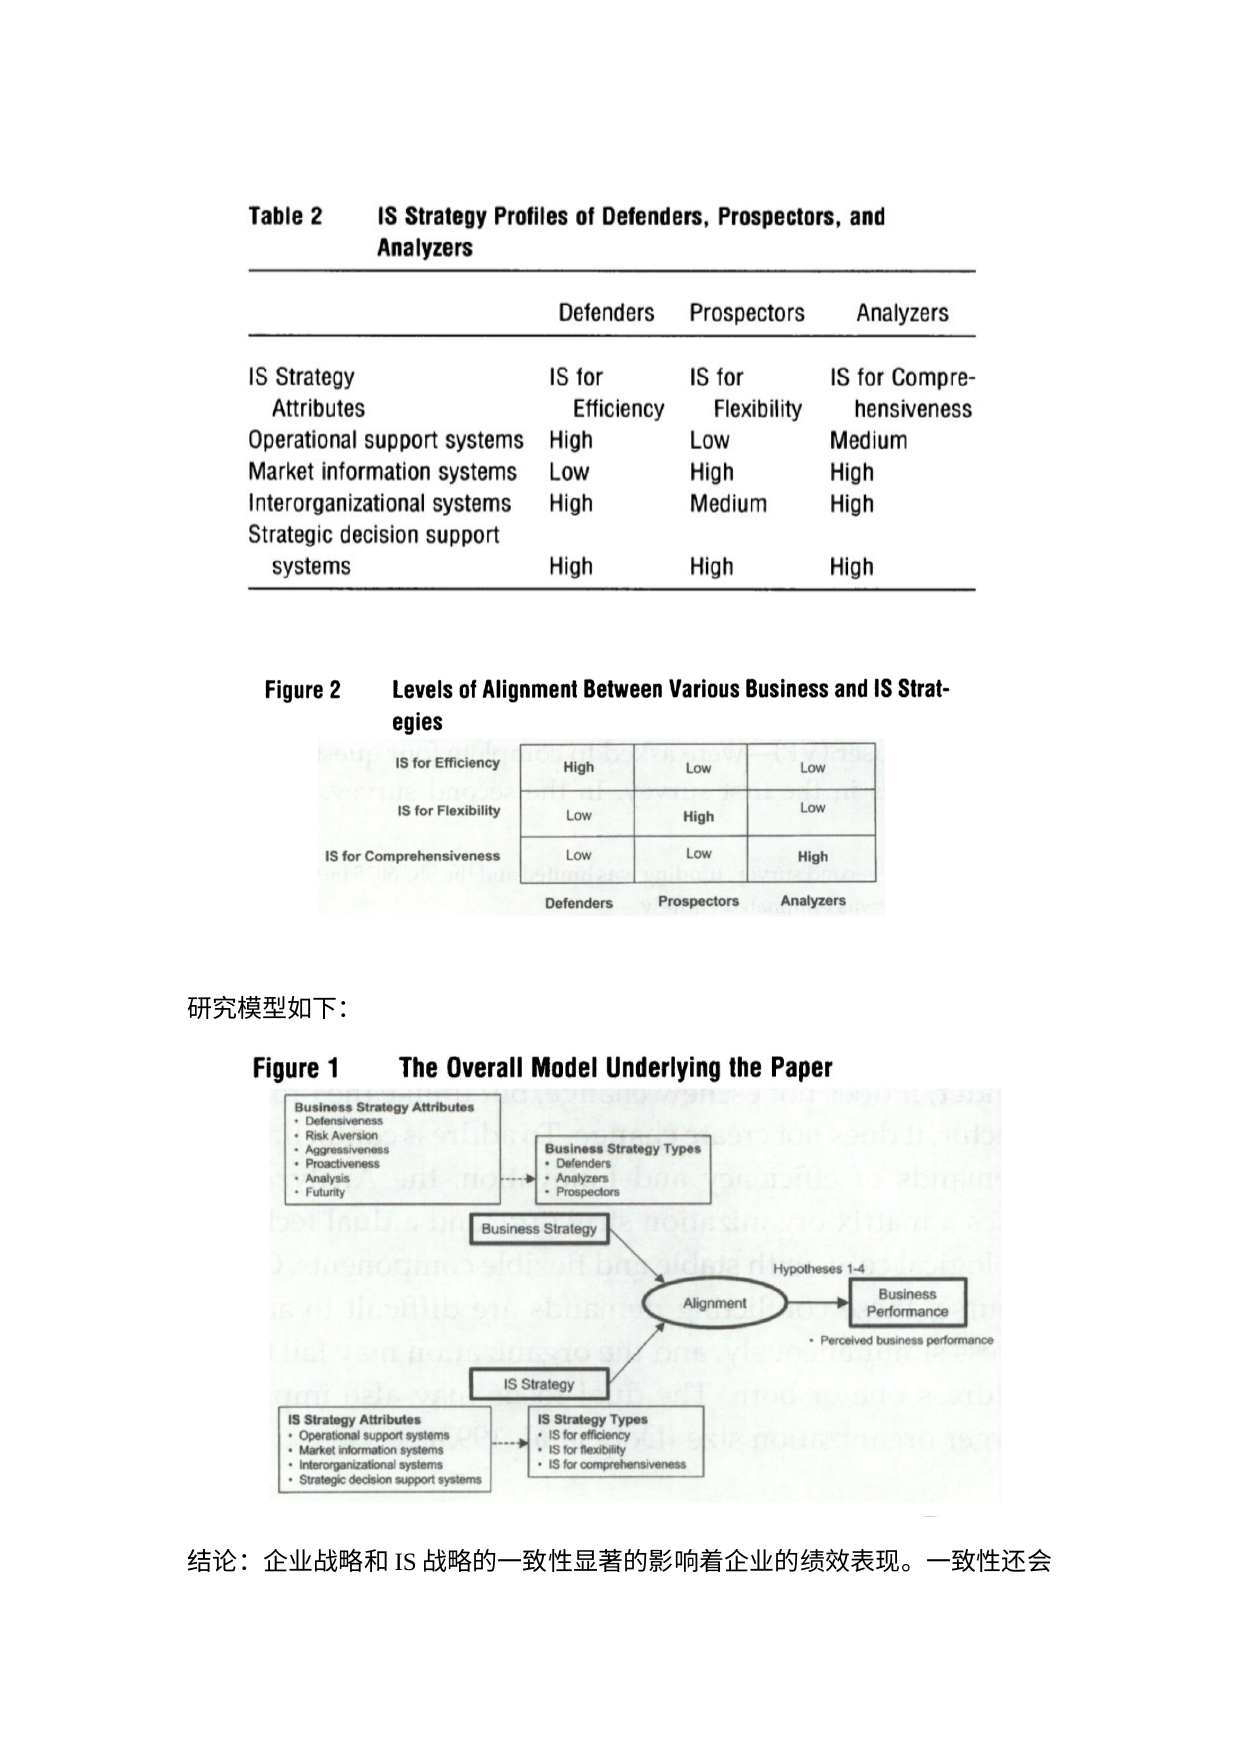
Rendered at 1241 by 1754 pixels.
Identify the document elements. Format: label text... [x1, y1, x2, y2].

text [187, 1527, 1053, 1592]
text 研究模型如下： [187, 974, 1053, 1039]
picture [203, 162, 1037, 953]
picture [222, 1039, 1019, 1517]
